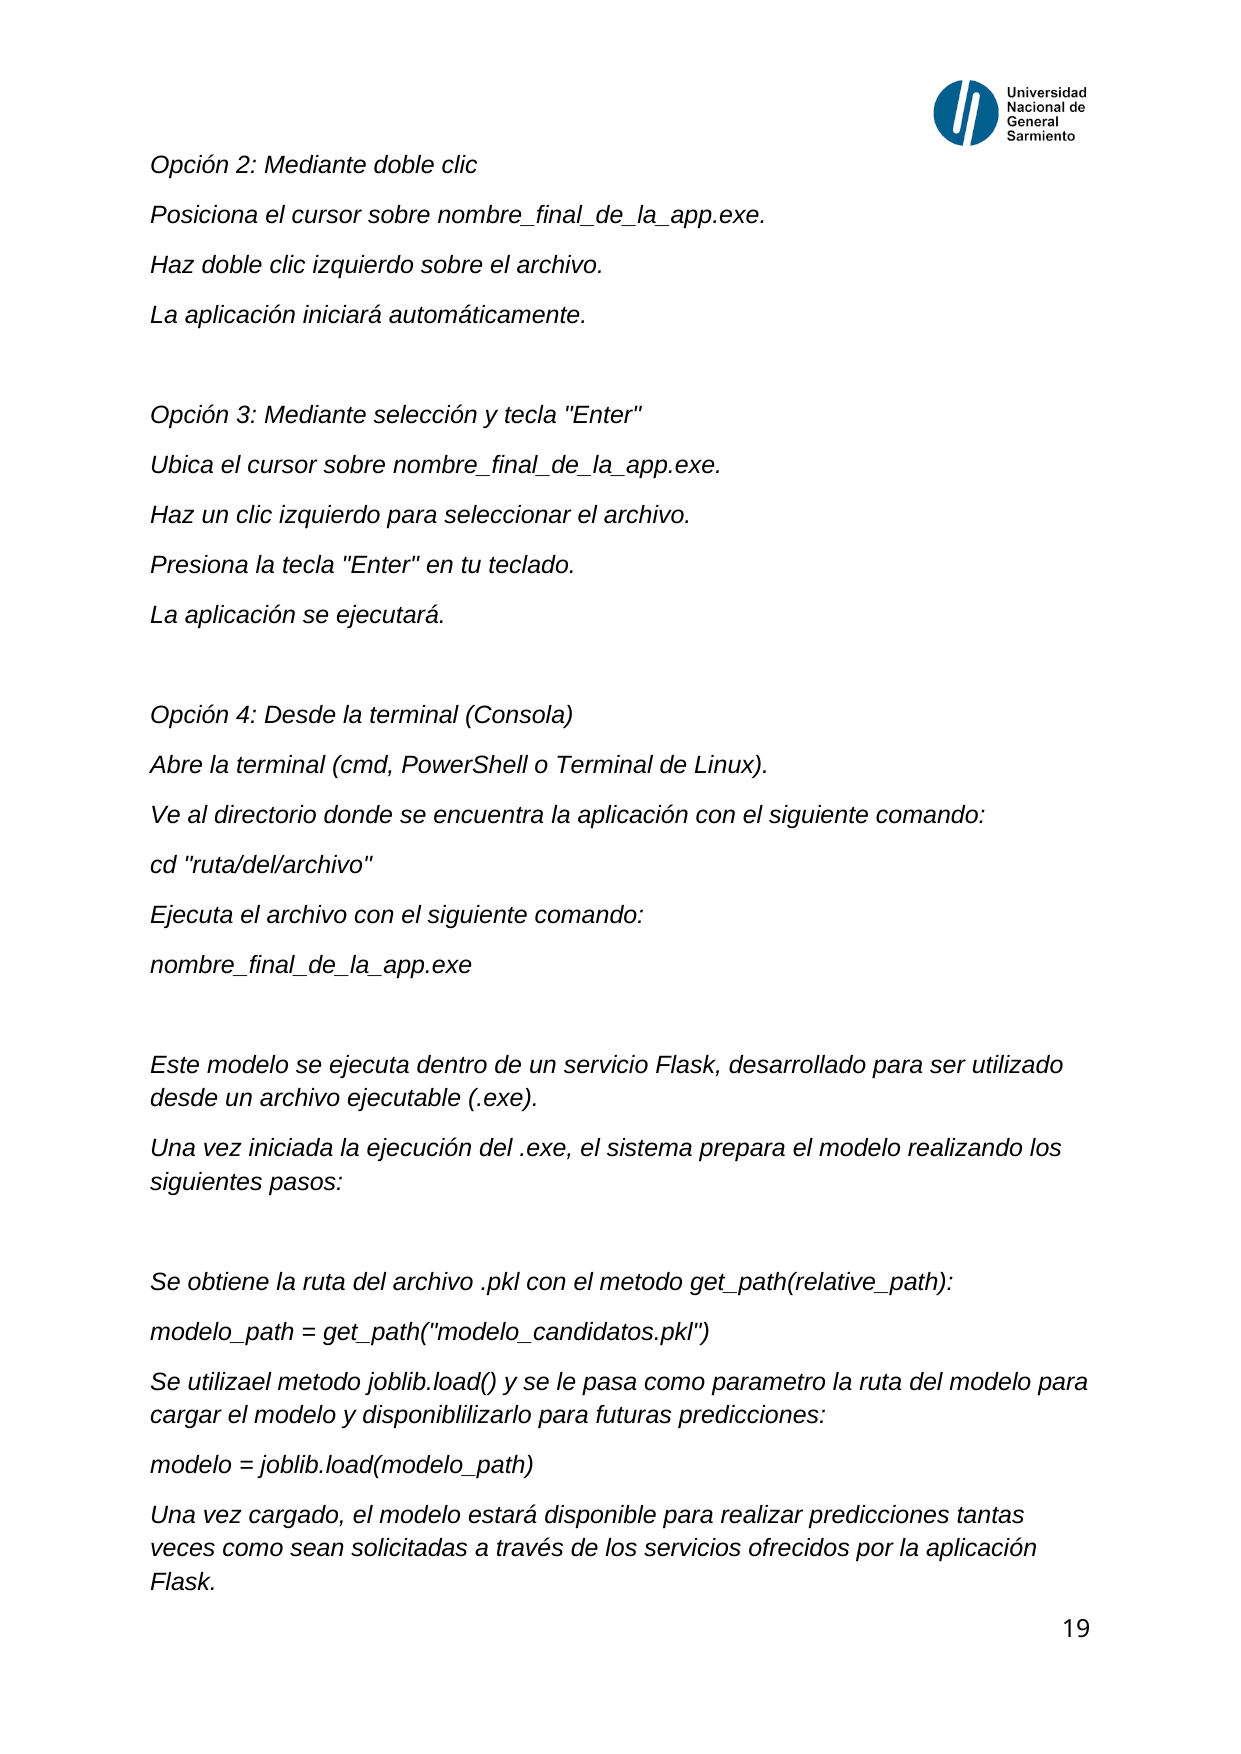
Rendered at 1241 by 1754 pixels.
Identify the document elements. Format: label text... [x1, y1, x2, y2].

text Abre la terminal (cmd, PowerShell o Terminal de Linux). [150, 750, 1090, 779]
text Posiciona el cursor sobre nombre_final_de_la_app.exe. [150, 200, 1090, 229]
text modelo_path = get_path("modelo_candidatos.pkl") [150, 1317, 1090, 1345]
text cd "ruta/del/archivo" [150, 850, 1090, 879]
text modelo = joblib.load(modelo_path) [150, 1450, 1090, 1479]
text Haz un clic izquierdo para seleccionar el archivo. [150, 500, 1090, 529]
text Opción 3: Mediante selección y tecla "Enter" [150, 400, 1090, 429]
text nombre_final_de_la_app.exe [150, 950, 1090, 979]
text La aplicación se ejecutará. [150, 600, 1090, 629]
text Ejecuta el archivo con el siguiente comando: [150, 900, 1090, 929]
text Ubica el cursor sobre nombre_final_de_la_app.exe. [150, 450, 1090, 479]
text Se utilizael metodo joblib.load() y se le pasa como parametro la ruta del modelo para cargar el modelo y disponiblilizarlo para futuras predicciones: [150, 1367, 1090, 1429]
text Presiona la tecla "Enter" en tu teclado. [150, 550, 1090, 579]
text Se obtiene la ruta del archivo .pkl con el metodo get_path(relative_path): [150, 1267, 1090, 1295]
text Una vez iniciada la ejecución del .exe, el sistema prepara el modelo realizando los siguientes pasos: [150, 1133, 1090, 1195]
text Una vez cargado, el modelo estará disponible para realizar predicciones tantas veces como sean solicitadas a través de los servicios ofrecidos por la aplicación Flask. [150, 1500, 1090, 1595]
text Opción 2: Mediante doble clic [150, 150, 1090, 179]
text La aplicación iniciará automáticamente. [150, 300, 1090, 329]
text Haz doble clic izquierdo sobre el archivo. [150, 250, 1090, 279]
text Opción 4: Desde la terminal (Consola) [150, 700, 1090, 729]
picture [931, 75, 1091, 149]
text Ve al directorio donde se encuentra la aplicación con el siguiente comando: [150, 800, 1090, 829]
text Este modelo se ejecuta dentro de un servicio Flask, desarrollado para ser utilizado desde un archivo ejecutable (.exe). [150, 1050, 1090, 1112]
